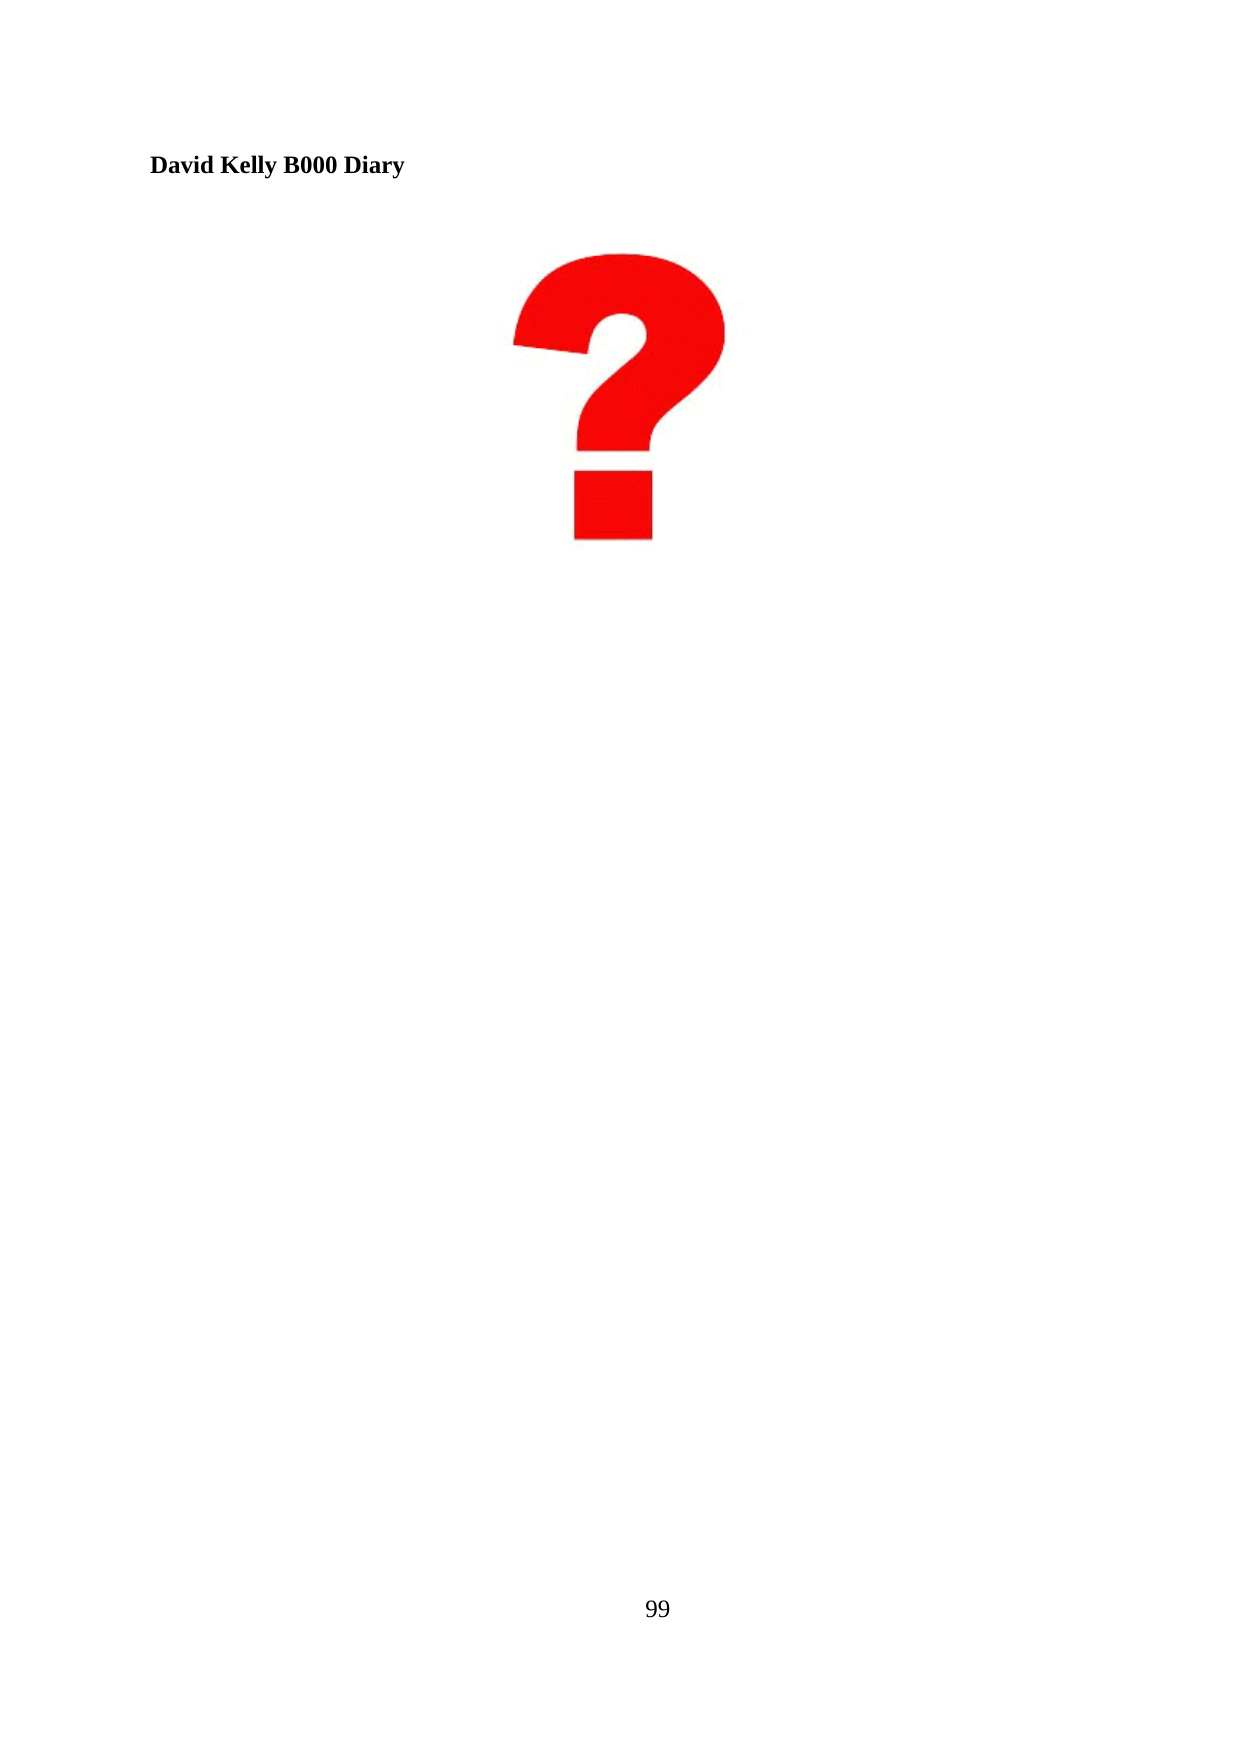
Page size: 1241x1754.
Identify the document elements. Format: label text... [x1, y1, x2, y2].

picture [446, 207, 794, 588]
subtitle David Kelly B000 Diary [150, 150, 1090, 179]
